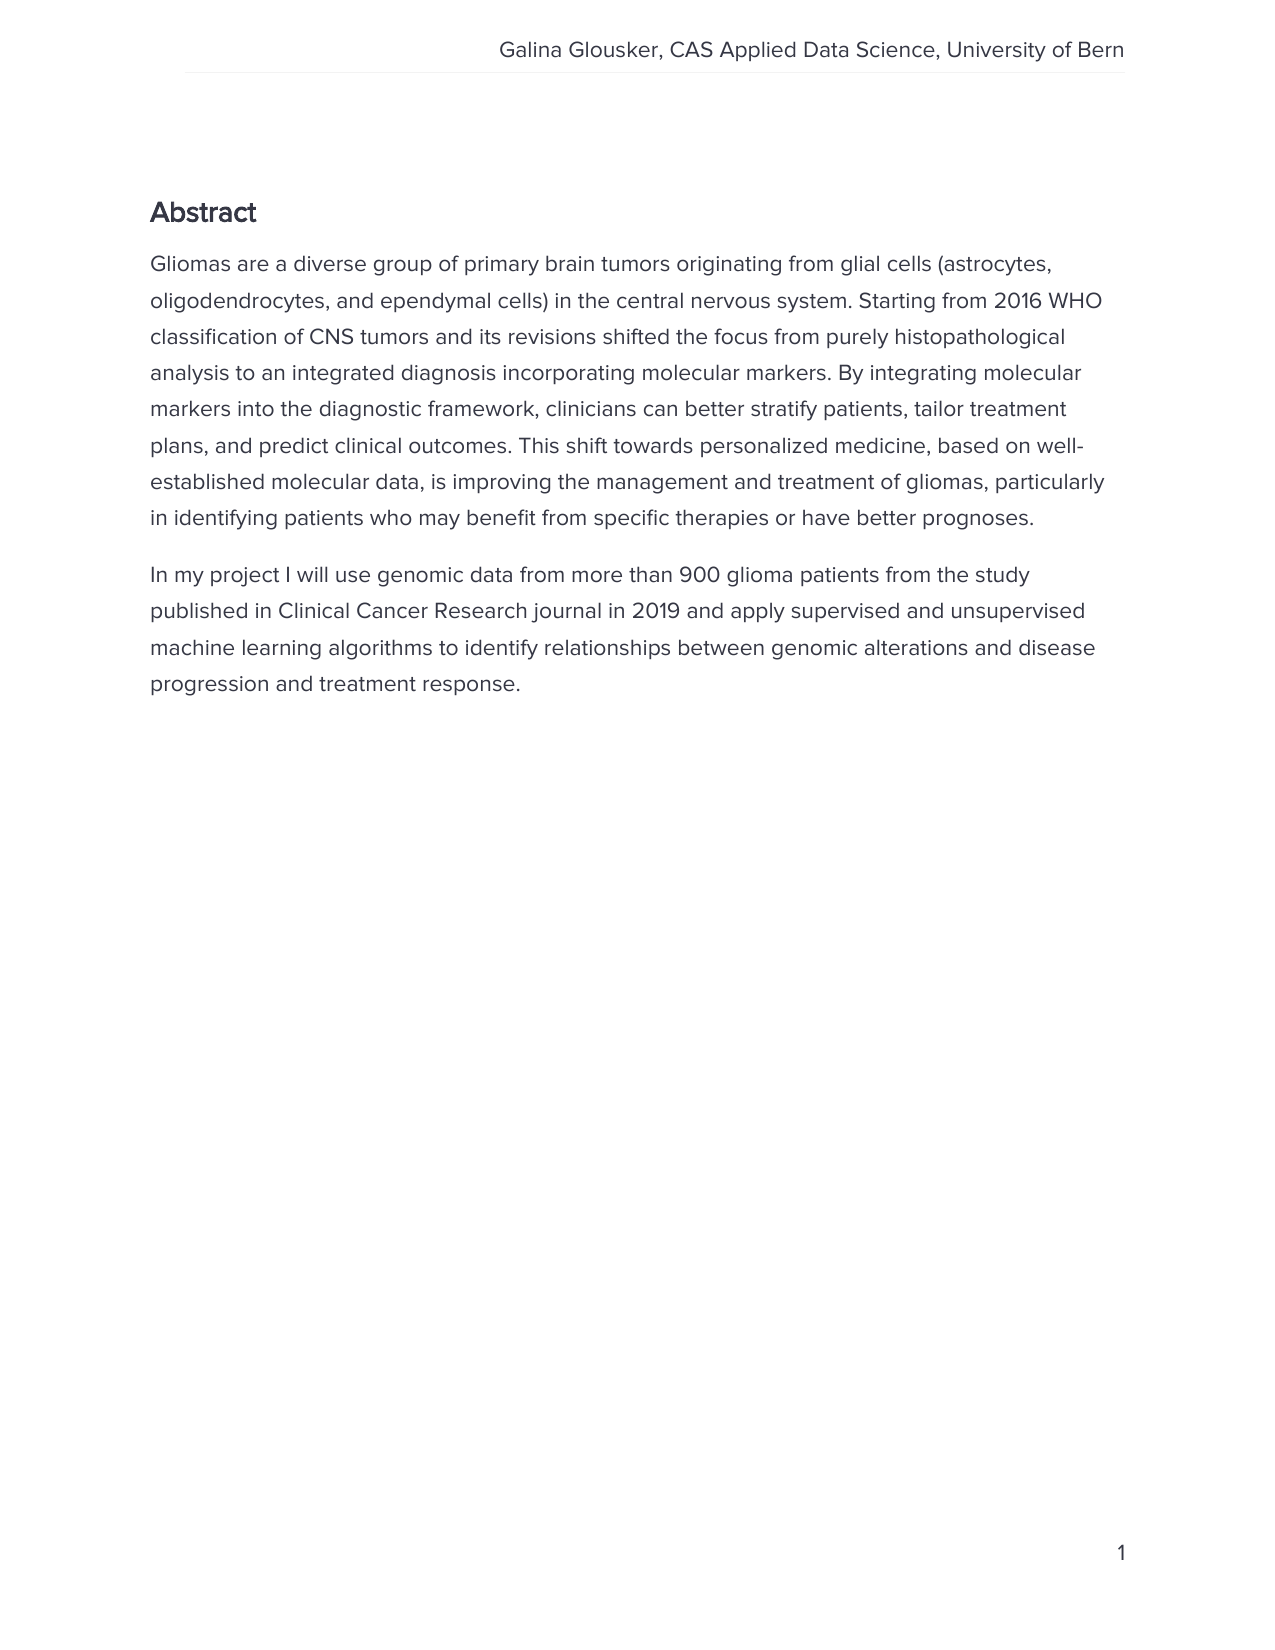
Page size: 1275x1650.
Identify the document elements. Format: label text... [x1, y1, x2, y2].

text In my project I will use genomic data from more than 900 glioma patients from the study published in Clinical Cancer Research journal in 2019 and apply supervised and unsupervised machine learning algorithms to identify relationships between genomic alterations and disease progression and treatment response. [150, 562, 1125, 698]
text Gliomas are a diverse group of primary brain tumors originating from glial cells (astrocytes, oligodendrocytes, and ependymal cells) in the central nervous system. Starting from 2016 WHO classification of CNS tumors and its revisions shifted the focus from purely histopathological analysis to an integrated diagnosis incorporating molecular markers. By integrating molecular markers into the diagnostic framework, clinicians can better stratify patients, tailor treatment plans, and predict clinical outcomes. This shift towards personalized medicine, based on well-established molecular data, is improving the management and treatment of gliomas, particularly in identifying patients who may benefit from specific therapies or have better prognoses. [150, 251, 1125, 532]
subtitle Abstract [150, 194, 1125, 230]
